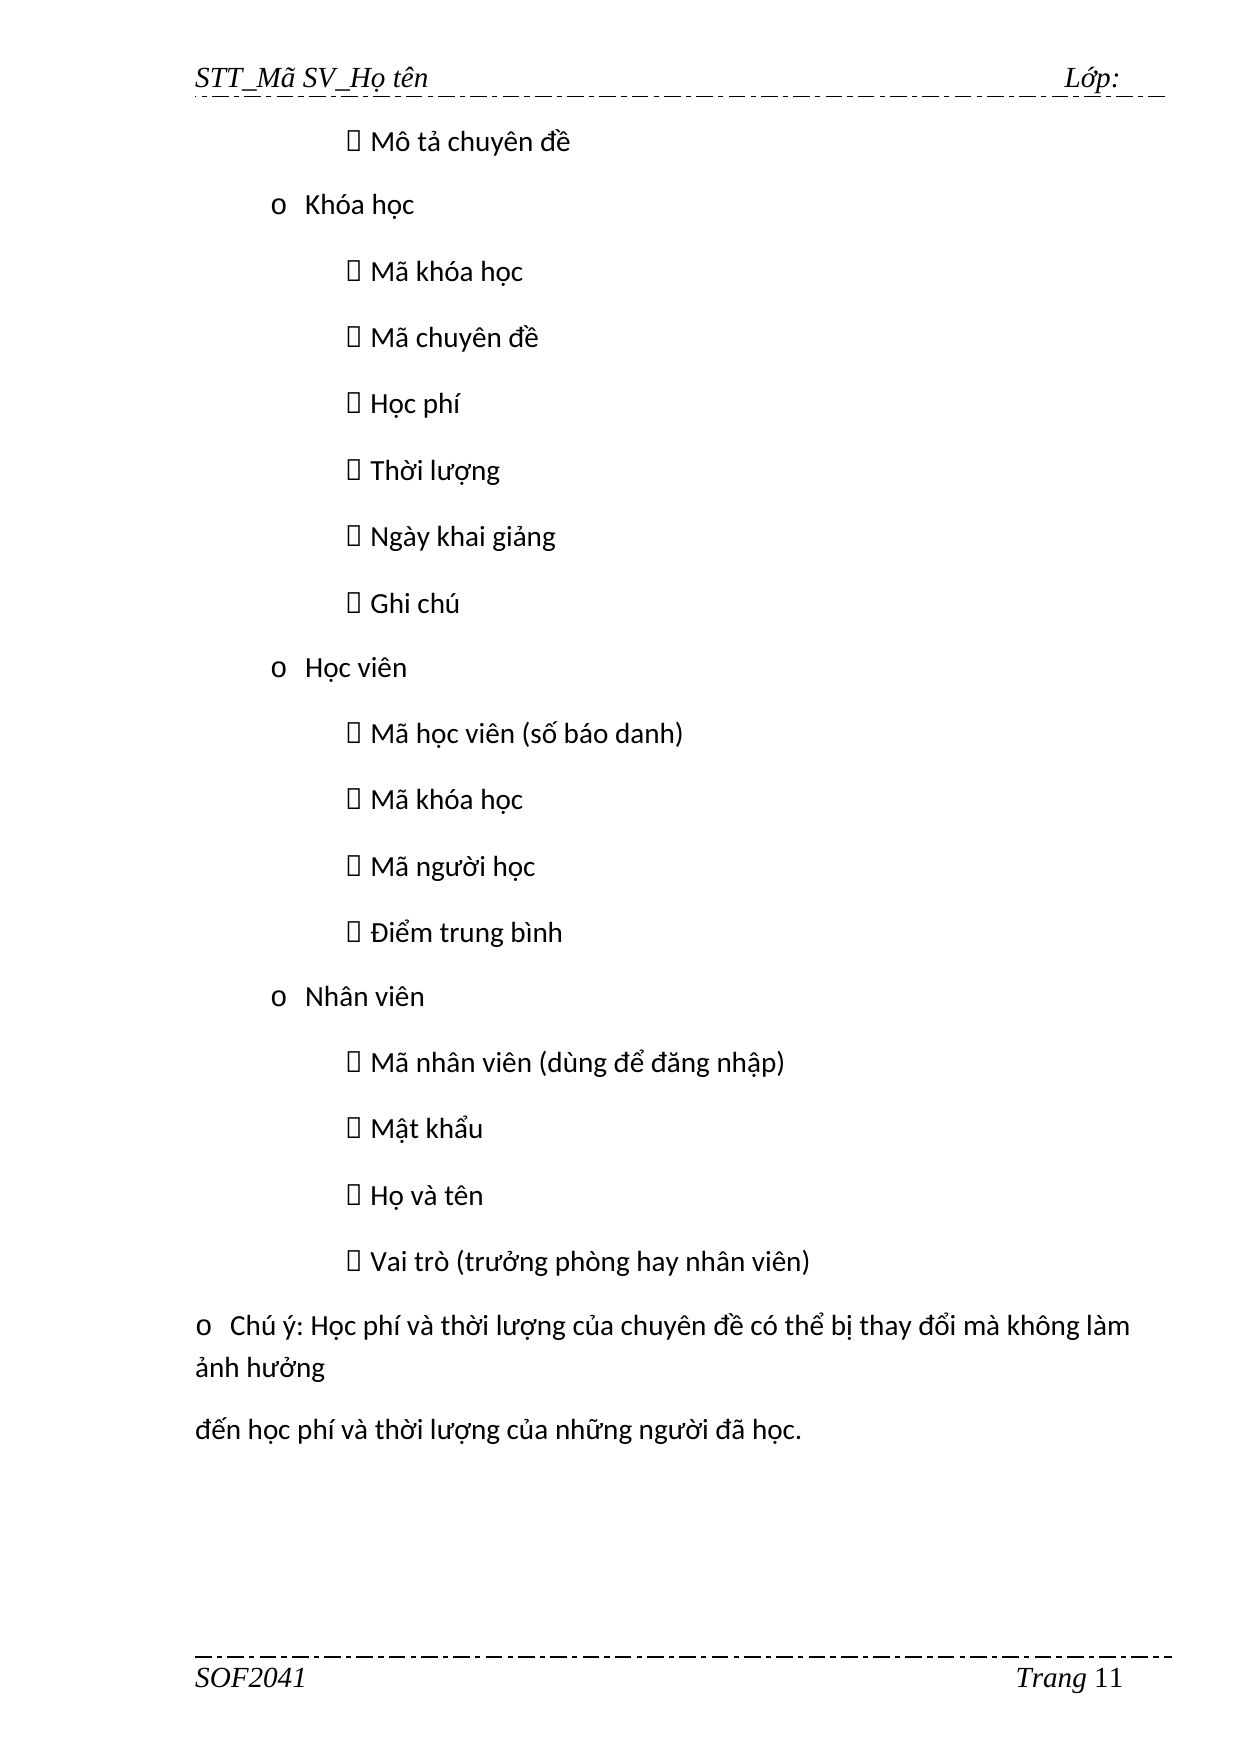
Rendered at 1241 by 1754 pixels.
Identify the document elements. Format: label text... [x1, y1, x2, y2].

text  Mã chuyên đề [270, 316, 1172, 356]
text  Ghi chú [270, 582, 1172, 622]
text  Mã khóa học [270, 250, 1172, 289]
text  Mã nhân viên (dùng để đăng nhập) [270, 1041, 1172, 1081]
text  Vai trò (trưởng phòng hay nhân viên) [270, 1241, 1172, 1280]
text  Mã người học [270, 845, 1172, 885]
text  Mật khẩu [270, 1108, 1172, 1147]
text đến học phí và thời lượng của những người đã học. [195, 1411, 1172, 1447]
text  Ngày khai giảng [270, 516, 1172, 555]
text  Mã học viên (số báo danh) [270, 712, 1172, 752]
text  Họ và tên [270, 1174, 1172, 1214]
text o Học viên [195, 649, 1172, 686]
text o Chú ý: Học phí và thời lượng của chuyên đề có thể bị thay đổi mà không làm ảnh hưởng [195, 1307, 1172, 1385]
text  Điểm trung bình [270, 911, 1172, 951]
text o Nhân viên [195, 978, 1172, 1015]
text o Khóa học [195, 186, 1172, 223]
text  Mô tả chuyên đề [270, 120, 1172, 160]
text  Học phí [270, 383, 1172, 422]
text  Thời lượng [270, 449, 1172, 489]
text  Mã khóa học [270, 778, 1172, 818]
